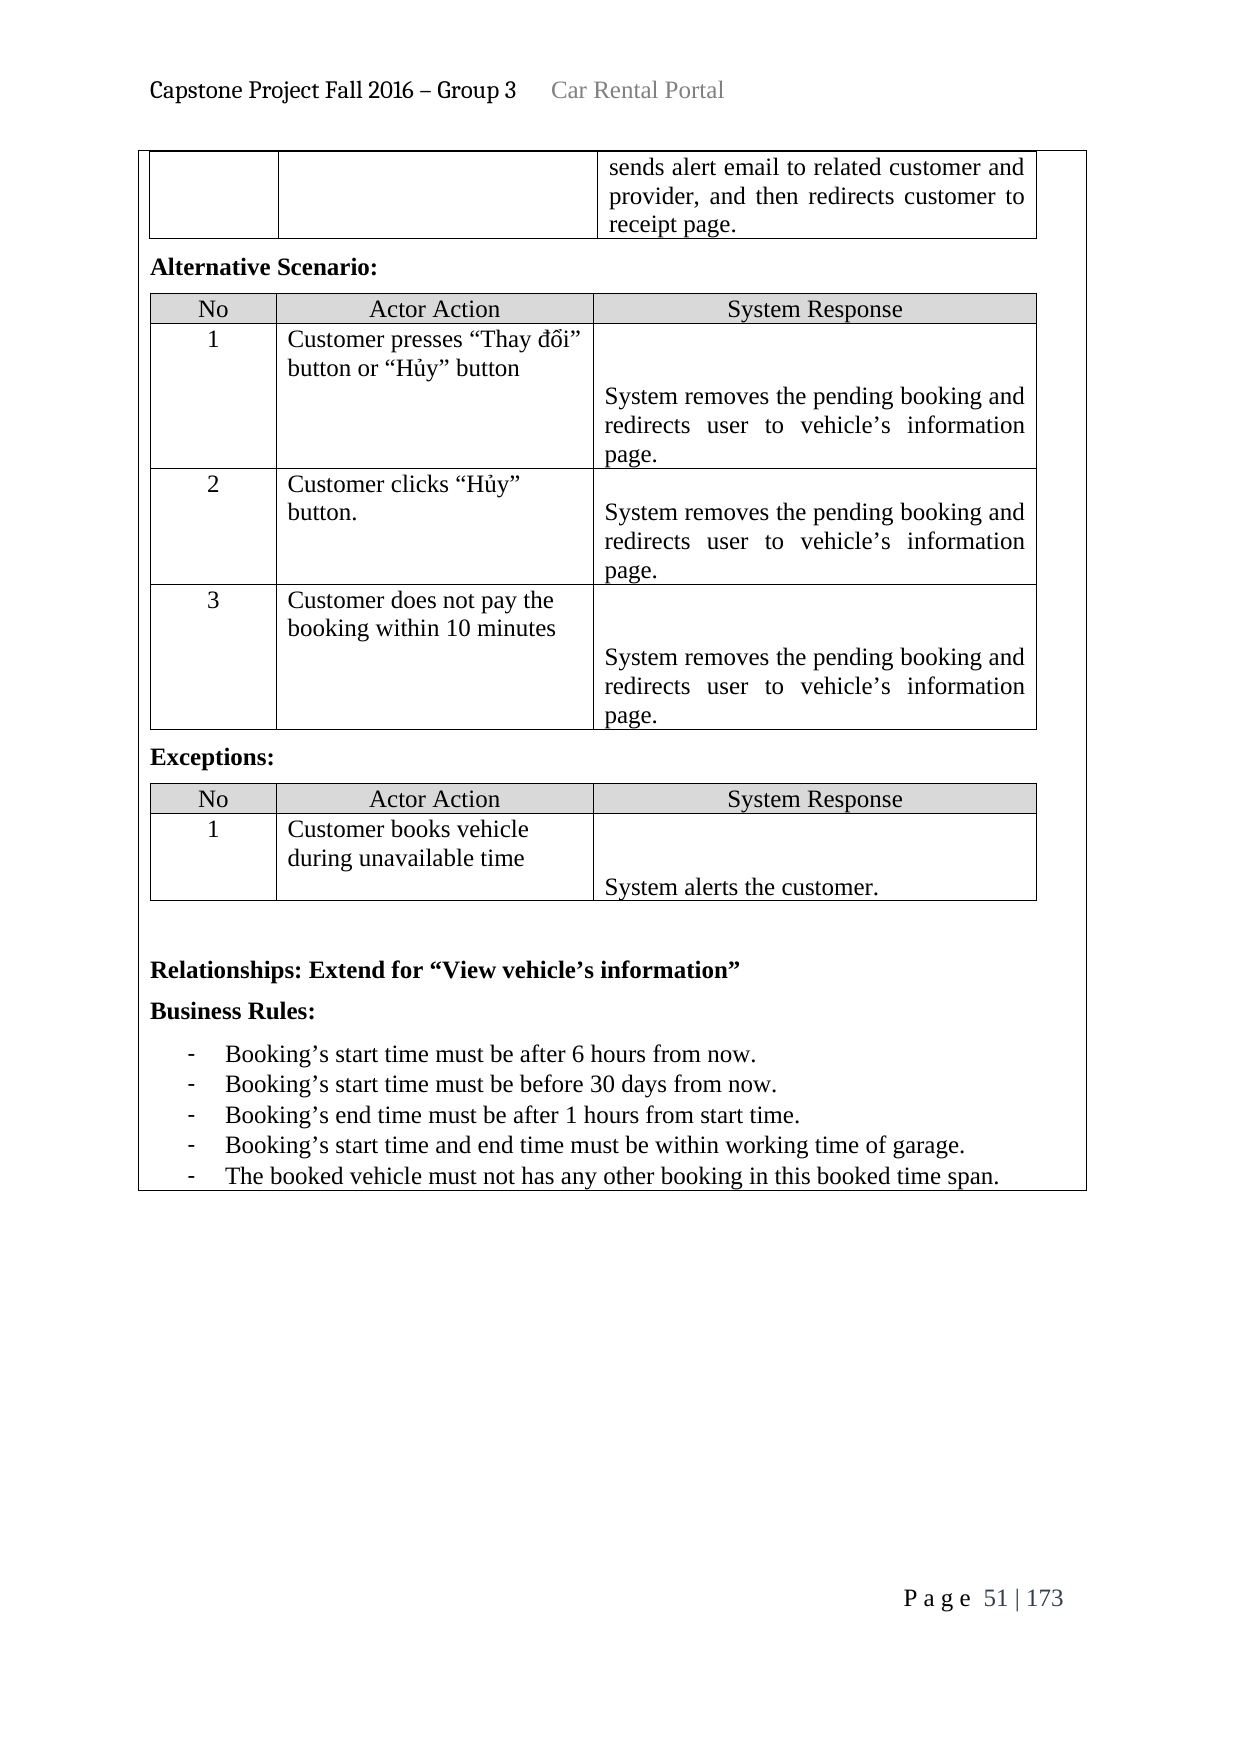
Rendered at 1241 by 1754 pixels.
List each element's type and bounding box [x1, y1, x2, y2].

table_cell [139, 151, 1086, 1190]
